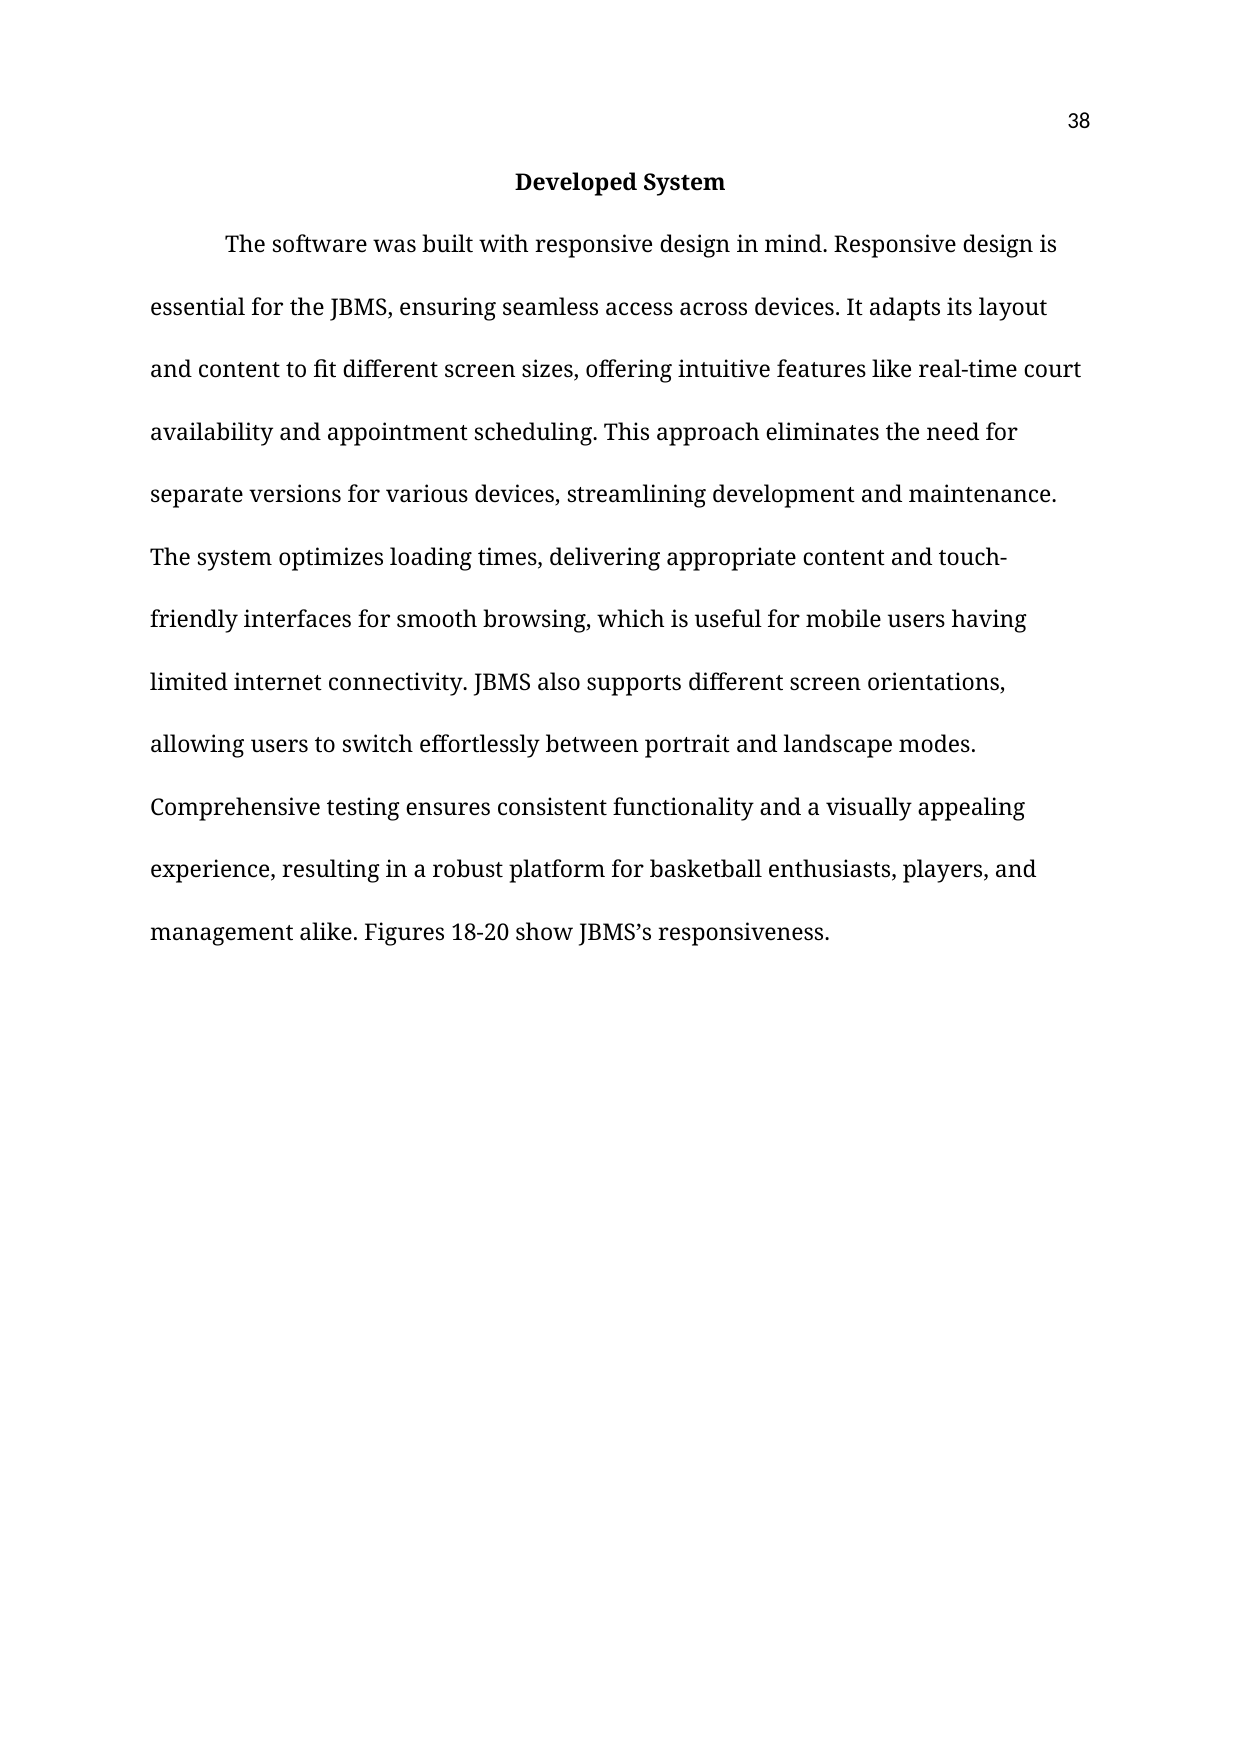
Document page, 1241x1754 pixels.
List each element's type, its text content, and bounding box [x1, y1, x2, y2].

text The software was built with responsive design in mind. Responsive design is essential for the JBMS, ensuring seamless access across devices. It adapts its layout and content to fit different screen sizes, offering intuitive features like real-time court availability and appointment scheduling. This approach eliminates the need for separate versions for various devices, streamlining development and maintenance. The system optimizes loading times, delivering appropriate content and touch-friendly interfaces for smooth browsing, which is useful for mobile users having limited internet connectivity. JBMS also supports different screen orientations, allowing users to switch effortlessly between portrait and landscape modes. Comprehensive testing ensures consistent functionality and a visually appealing experience, resulting in a robust platform for basketball enthusiasts, players, and management alike. Figures 18-20 show JBMS’s responsiveness. [150, 228, 1090, 947]
subtitle Developed System [150, 166, 1090, 197]
